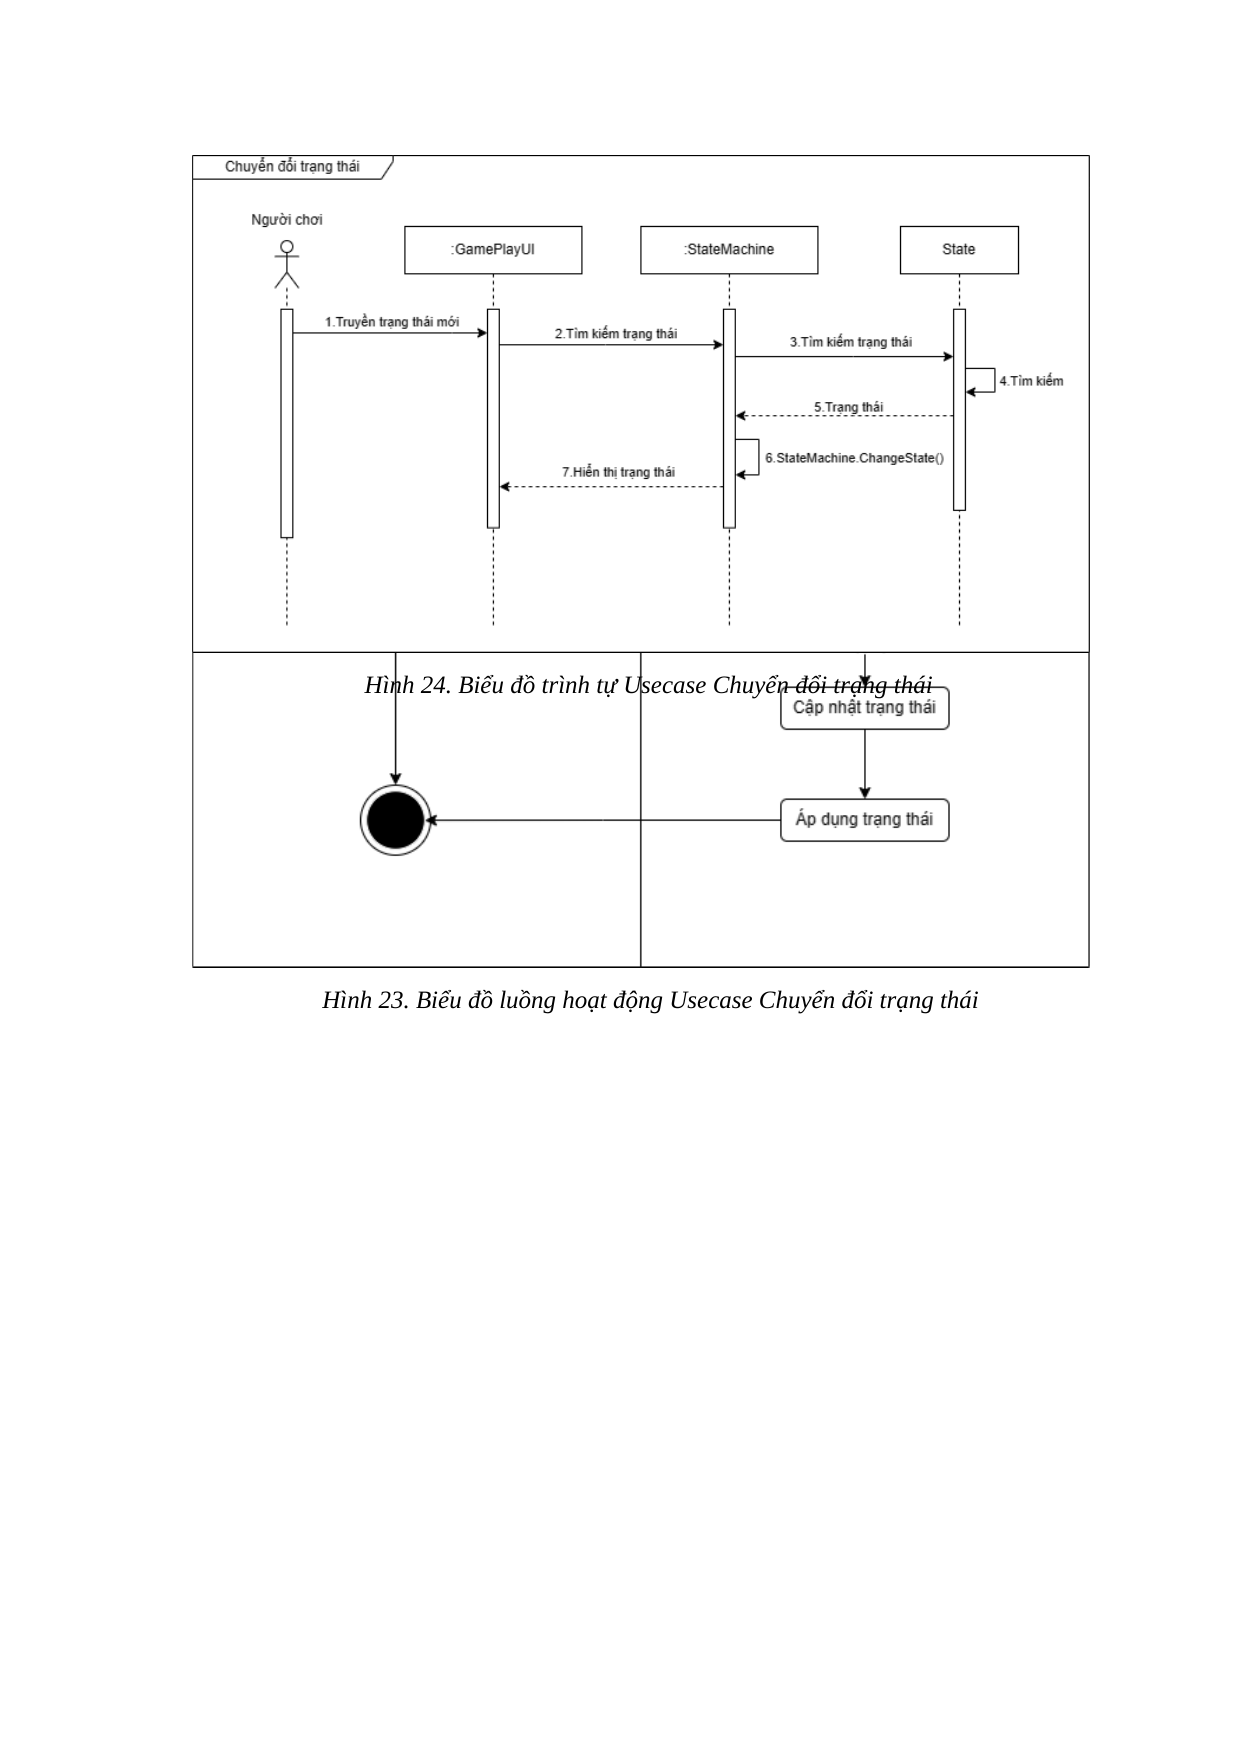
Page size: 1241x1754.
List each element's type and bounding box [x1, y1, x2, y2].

picture [192, 155, 1090, 968]
